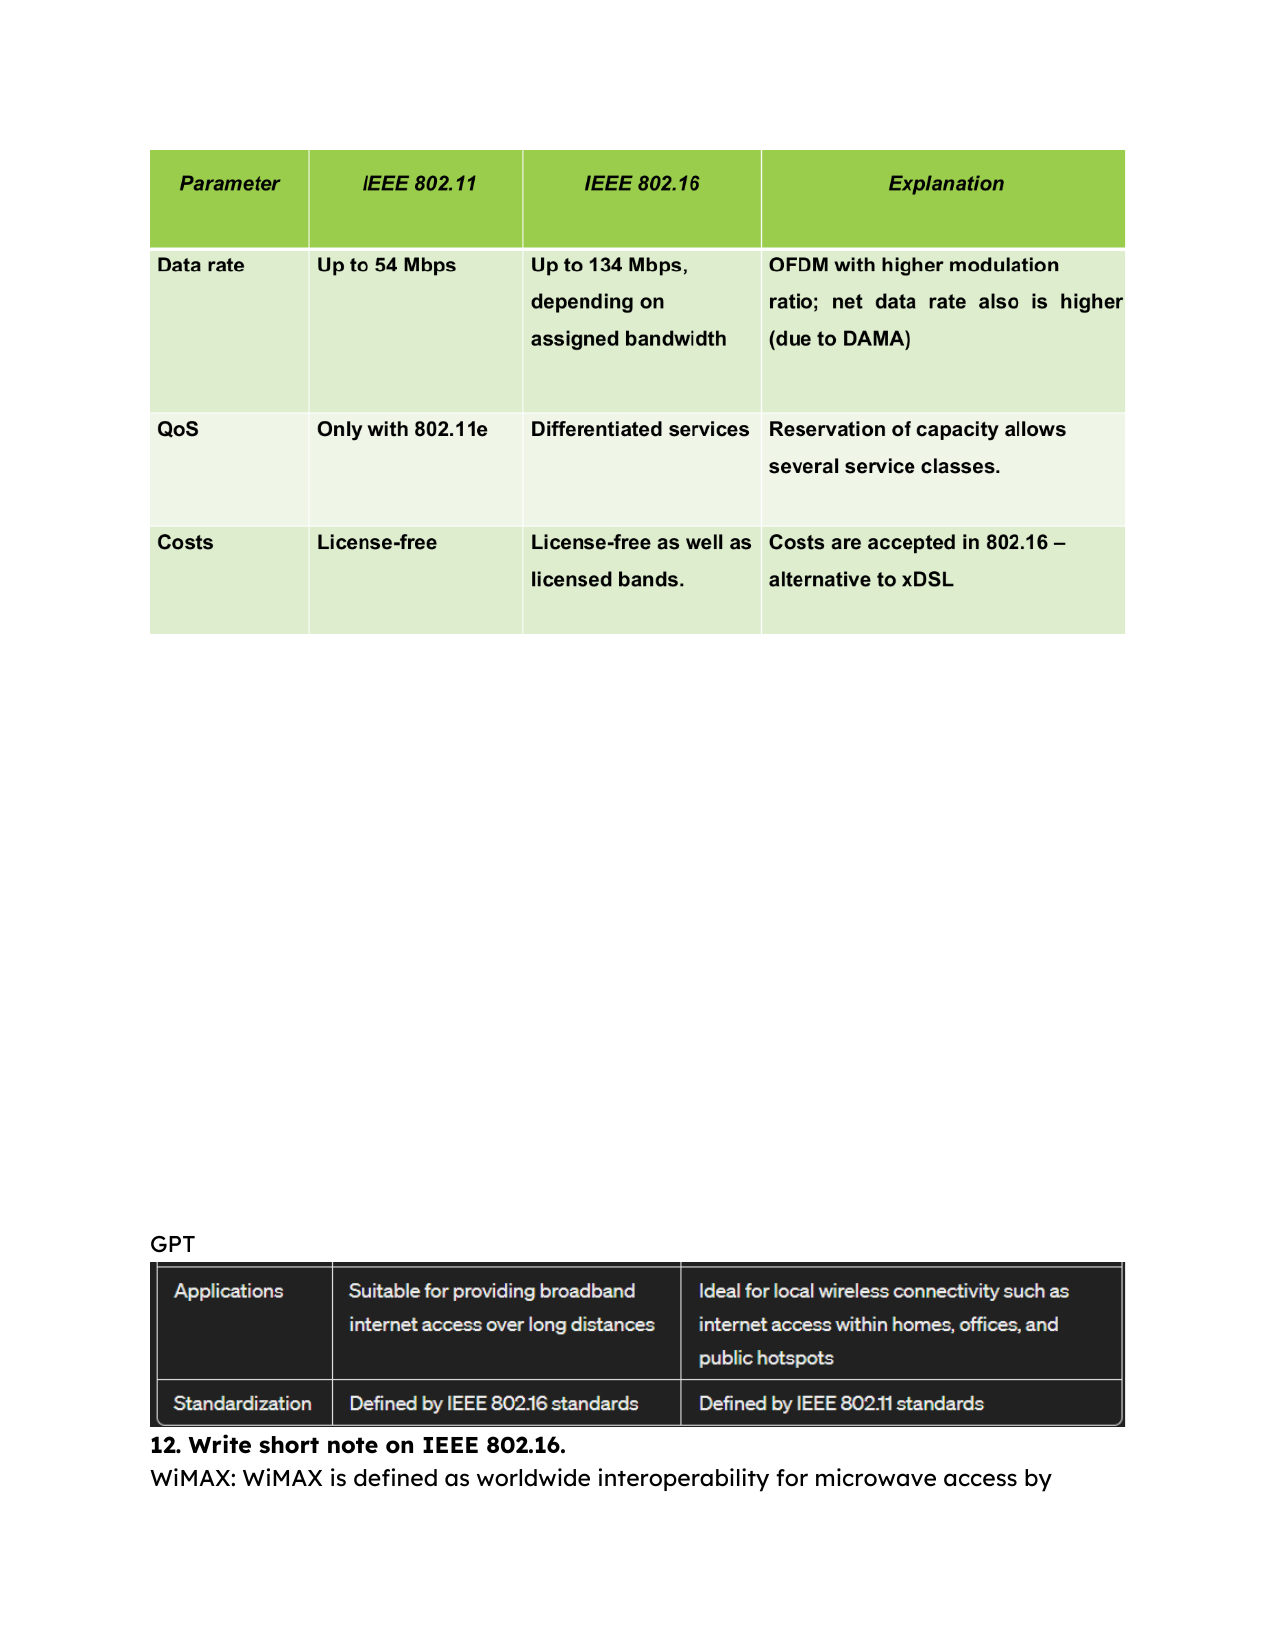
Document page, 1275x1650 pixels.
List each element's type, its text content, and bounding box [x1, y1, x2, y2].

picture [150, 150, 1125, 634]
text 12. Write short note on IEEE 802.16. [150, 1431, 1125, 1459]
picture [150, 1262, 1125, 1427]
text GPT [150, 1230, 1125, 1262]
text WiMAX: WiMAX is defined as worldwide interoperability for microwave access by [150, 1463, 1125, 1492]
